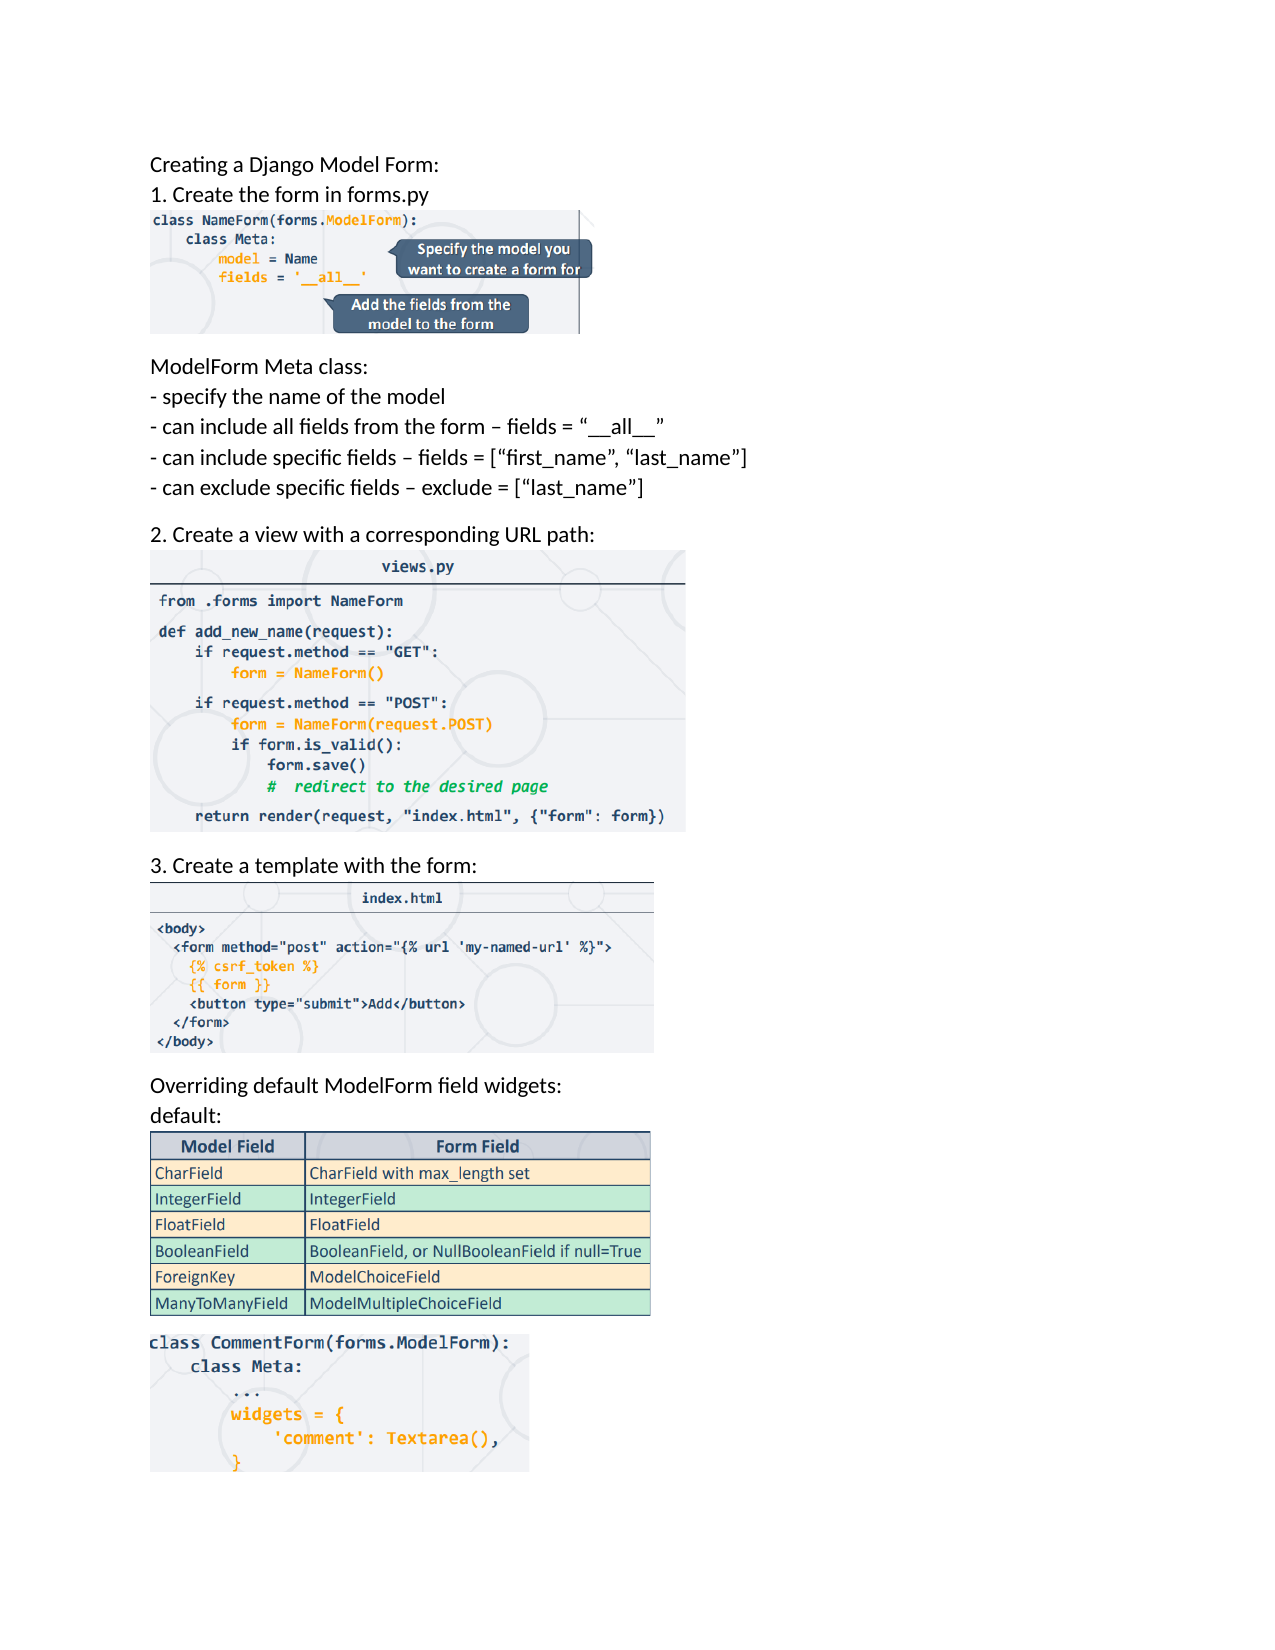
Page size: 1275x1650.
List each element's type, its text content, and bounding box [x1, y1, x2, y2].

picture [150, 1131, 651, 1316]
picture [150, 881, 654, 1053]
text ModelForm Meta class: - specify the name of the model - can include all fields from the form – fields = “__all__” - can include specific fields – fields = [“first_name”, “last_name”] - can exclude specific fields – exclude = [“last_name”] [150, 352, 1125, 501]
picture [150, 1334, 530, 1472]
picture [150, 550, 686, 832]
picture [150, 210, 595, 334]
